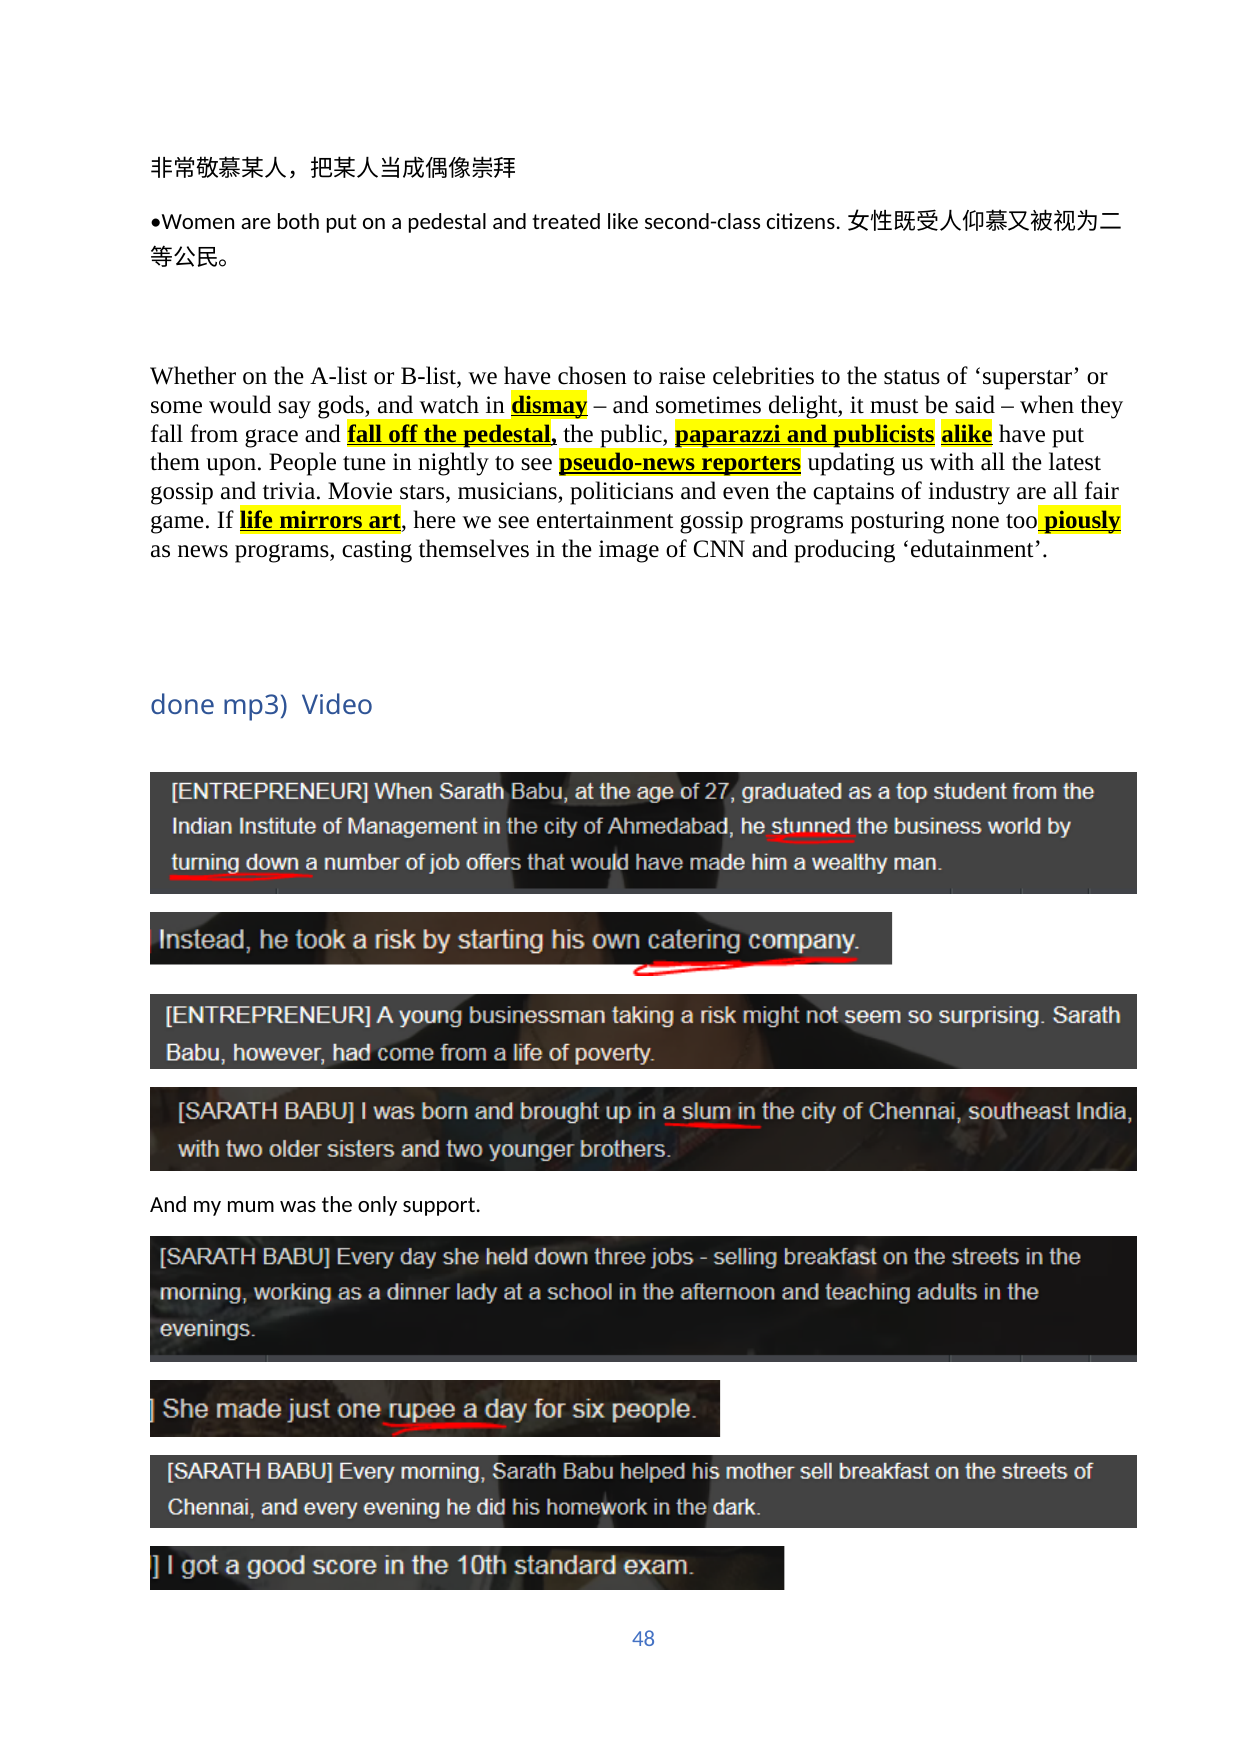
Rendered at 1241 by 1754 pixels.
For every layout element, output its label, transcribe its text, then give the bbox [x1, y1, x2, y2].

picture [150, 772, 1137, 894]
picture [150, 1236, 1137, 1362]
picture [150, 1546, 785, 1590]
subtitle done mp3) Video [150, 685, 1137, 722]
picture [150, 994, 1137, 1069]
picture [150, 1380, 721, 1437]
text Whether on the A-list or B-list, we have chosen to raise celebrities to the status of ‘superstar’ or some would say gods, and watch in dismay – and sometimes delight, it must be said – when they fall from grace and fall off the pedestal, the public, paparazzi and publicists alike have put them upon. People tune in nightly to see pseudo-news reporters updating us with all the latest gossip and trivia. Movie stars, musicians, politicians and even the captains of industry are all fair game. If life mirrors art, here we see entertainment gossip programs posturing none too piously as news programs, casting themselves in the image of CNN and producing ‘edutainment’. [150, 361, 1137, 562]
picture [150, 1455, 1137, 1528]
text And my mum was the only support. [150, 1190, 1137, 1218]
text •Women are both put on a pedestal and treated like second-class citizens. 女性既受人仰慕又被视为二等公民。 [150, 202, 1137, 272]
picture [150, 912, 893, 976]
picture [150, 1087, 1137, 1171]
text 非常敬慕某人，把某人当成偶像崇拜 [150, 150, 1137, 183]
